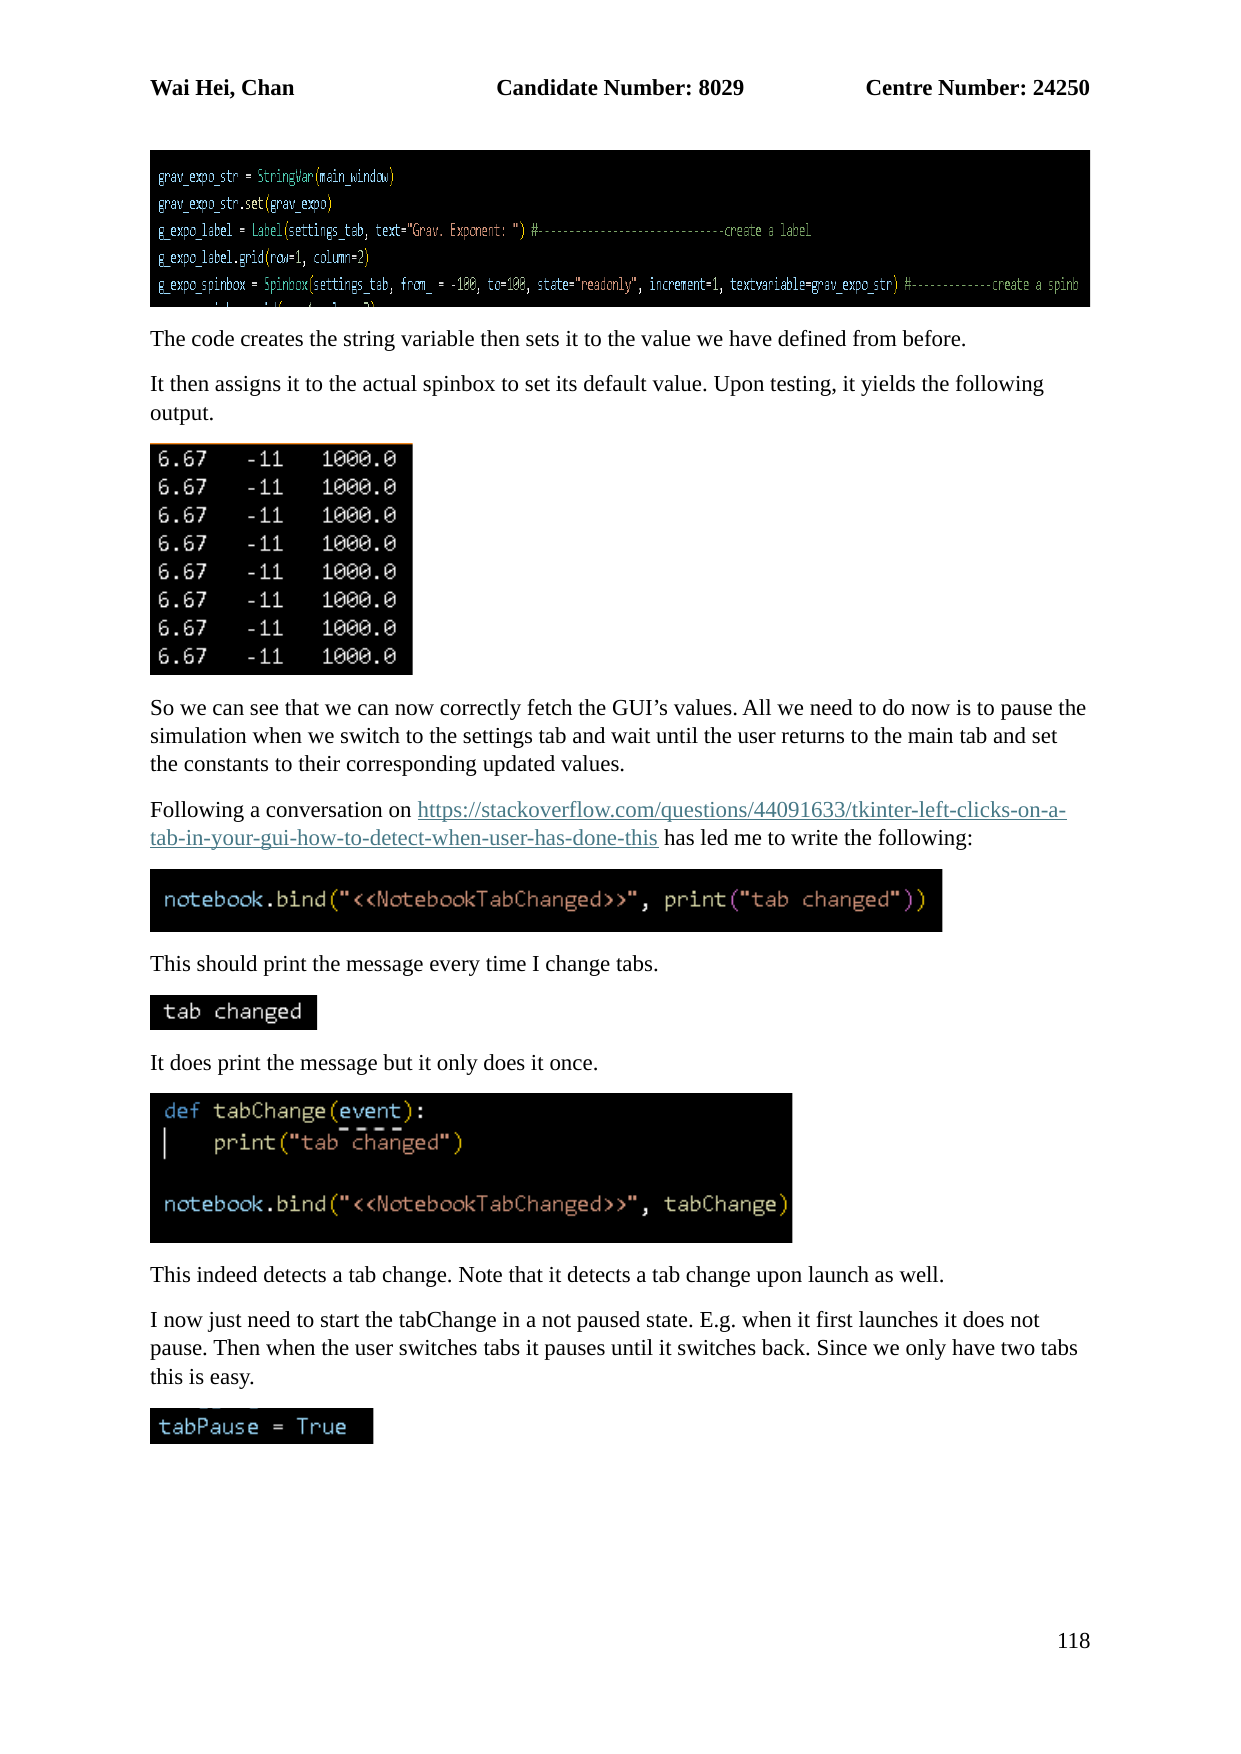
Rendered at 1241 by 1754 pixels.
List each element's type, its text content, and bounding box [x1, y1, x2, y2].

text Following a conversation on https://stackoverflow.com/questions/44091633/tkinter-left-clicks-on-a-tab-in-your-gui-how-to-detect-when-user-has-done-this has led me to write the following: [150, 796, 1090, 850]
text The code creates the string variable then sets it to the value we have defined from before. [150, 325, 1090, 351]
text So we can see that we can now correctly fetch the GUI’s values. All we need to do now is to pause the simulation when we switch to the settings tab and wait until the user returns to the main tab and set the constants to their corresponding updated values. [150, 694, 1090, 777]
picture [150, 869, 943, 932]
text This indeed detects a tab change. Note that it detects a tab change upon launch as well. [150, 1261, 1090, 1287]
picture [150, 443, 413, 675]
picture [150, 995, 318, 1030]
text It does print the message but it only does it once. [150, 1049, 1090, 1075]
text I now just need to start the tabChange in a not paused state. E.g. when it first launches it does not pause. Then when the user switches tabs it pauses until it switches back. Since we only have two tabs this is easy. [150, 1306, 1090, 1389]
text This should print the message every time I change tabs. [150, 950, 1090, 977]
picture [150, 1408, 374, 1444]
text It then assigns it to the actual spinbox to set its default value. Upon testing, it yields the following output. [150, 370, 1090, 425]
picture [150, 150, 1091, 307]
picture [150, 1093, 793, 1243]
